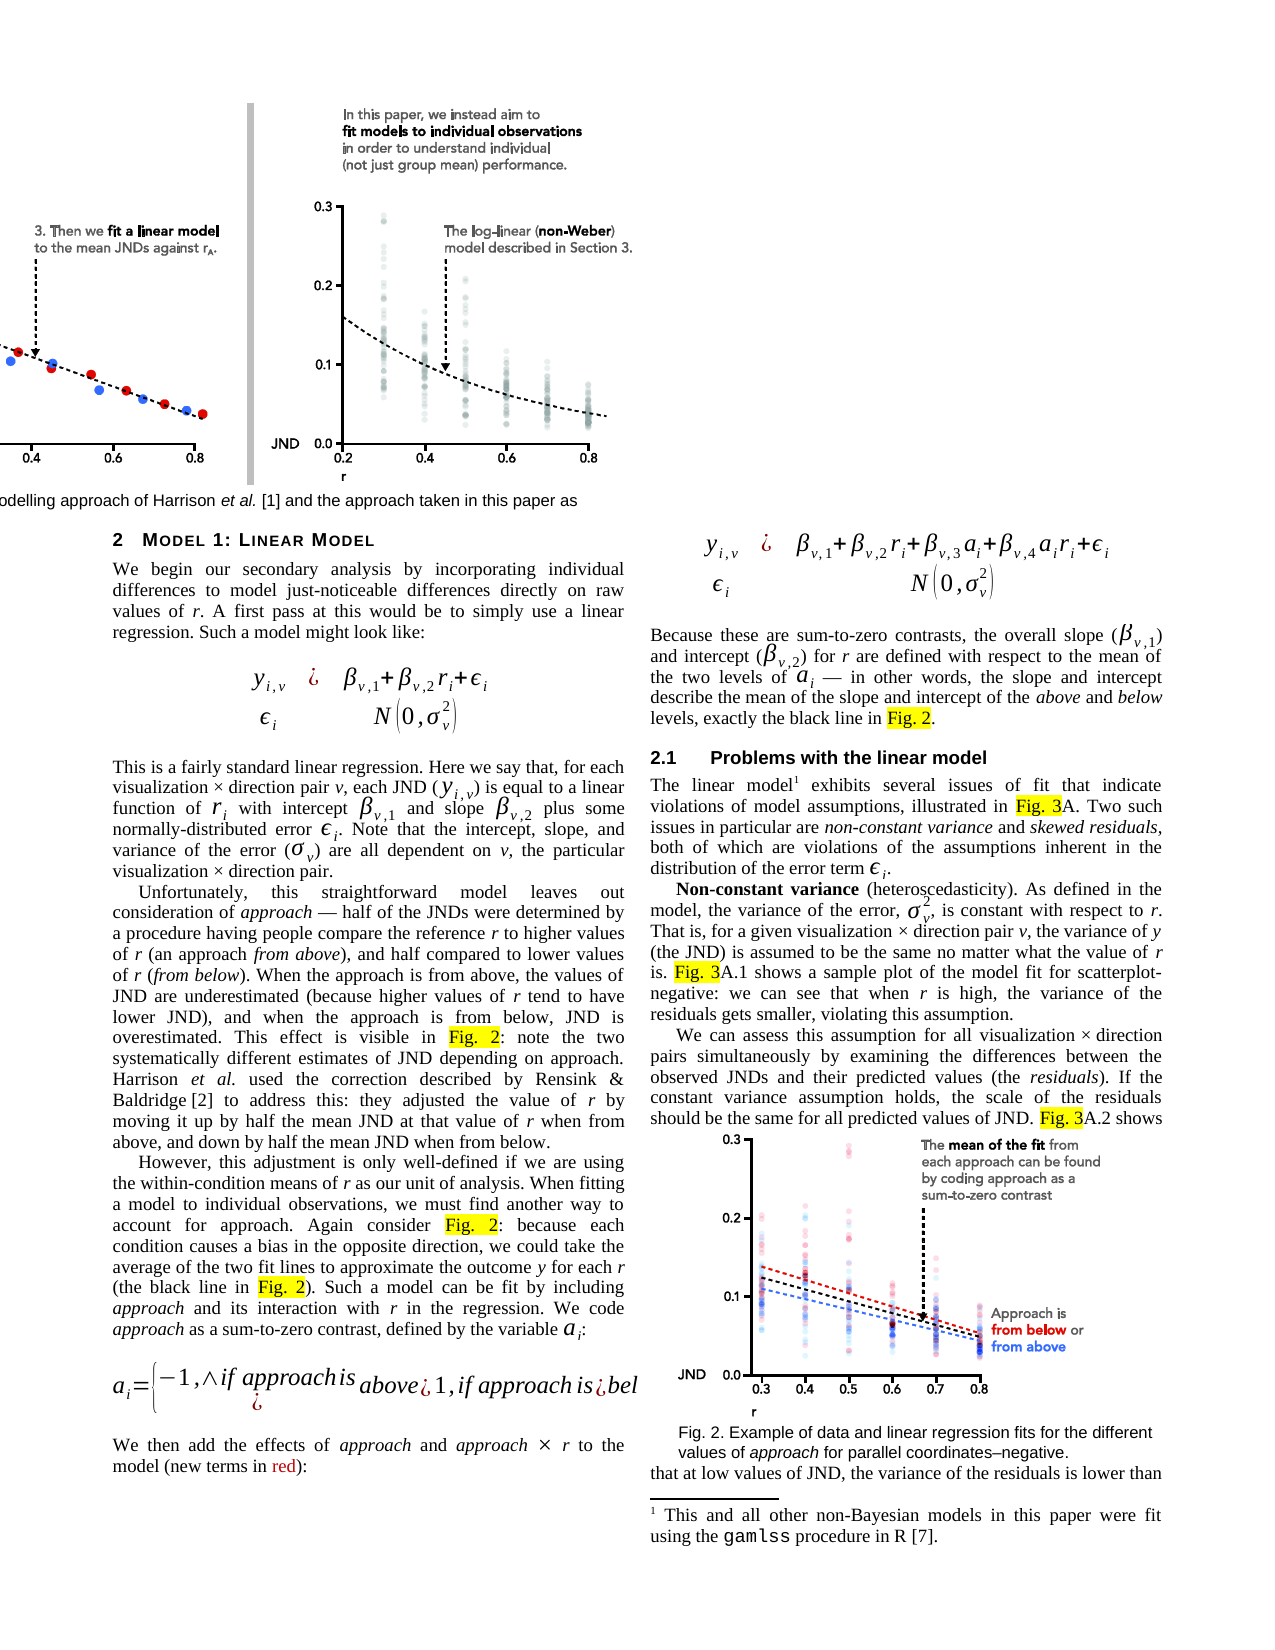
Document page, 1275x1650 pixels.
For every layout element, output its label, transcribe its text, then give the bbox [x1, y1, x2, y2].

subtitle Problems with the linear model [650, 748, 1162, 768]
text However, this adjustment is only well-defined if we are using the within-condition means of r as our unit of analysis. When fitting a model to individual observations, we must find another way to account for approach. Again consider Fig. 1: because each condition causes a bias in the opposite direction, we could take the average of the two fit lines to approximate the outcome y for each r (the black line in Fig. 1). Such a model can be fit by including approach and its interaction with r in the regression. We code approach as a sum-to-zero contrast, defined by the variable : [112, 1152, 625, 1340]
text The linear model exhibits several issues of fit that indicate violations of model assumptions, illustrated in Fig. 2A. Two such issues in particular are non-constant variance and skewed residuals, both of which are violations of the assumptions inherent in the distribution of the error term . [650, 775, 1162, 879]
text Because these are sum-to-zero contrasts, the overall slope () and intercept () for r are defined with respect to the mean of the two levels of — in other words, the slope and intercept describe the mean of the slope and intercept of the above and below levels, exactly the black line in Fig. 1. [650, 625, 1162, 729]
text We then add the effects of approach and approach r to the model (new terms in red): [112, 1435, 625, 1477]
text Unfortunately, this straightforward model leaves out consideration of approach — half of the JNDs were determined by a procedure having people compare the reference r to higher values of r (an approach from above), and half compared to lower values of r (from below). When the approach is from above, the values of JND are underestimated (because higher values of r tend to have lower JND), and when the approach is from below, JND is overestimated. This effect is visible in Fig. 1: note the two systematically different estimates of JND depending on approach. Harrison et al. used the correction described by Rensink & Baldridge [2] to address this: they adjusted the value of r by moving it up by half the mean JND at that value of r when from above, and down by half the mean JND when from below. [112, 881, 625, 1152]
text We can assess this assumption for all visualization × direction pairs simultaneously by examining the differences between the observed JNDs and their predicted values (the residuals). If the constant variance assumption holds, the scale of the residuals should be the same for all predicted values of JND. Fig. 2A.2 shows that at low values of JND, the variance of the residuals is lower than at higher values of JND. This is consistent with the example fit of scatterplot-negative, as low values of JND correspond to high values of r. Non-constant variance is common in data with a well-defined lower bound: here, JND cannot be less than 0, and as we approach 0, performance tends to cluster together more tightly. [650, 1025, 1162, 1483]
subtitle Model 1: Linear Model [112, 530, 625, 551]
text We begin our secondary analysis by incorporating individual differences to model just-noticeable differences directly on raw values of r. A first pass at this would be to simply use a linear regression. Such a model might look like: [112, 559, 625, 642]
text This is a fairly standard linear regression. Here we say that, for each visualization × direction pair v, each JND () is equal to a linear function of with intercept and slope plus some normally-distributed error . Note that the intercept, slope, and variance of the error () are all dependent on v, the particular visualization × direction pair. [112, 756, 625, 881]
text Non-constant variance (heteroscedasticity). As defined in the model, the variance of the error, , is constant with respect to r. That is, for a given visualization × direction pair v, the variance of y (the JND) is assumed to be the same no matter what the value of r is. Fig. 2A.1 shows a sample plot of the model fit for scatterplot-negative: we can see that when r is high, the variance of the residuals gets smaller, violating this assumption. [650, 879, 1162, 1025]
